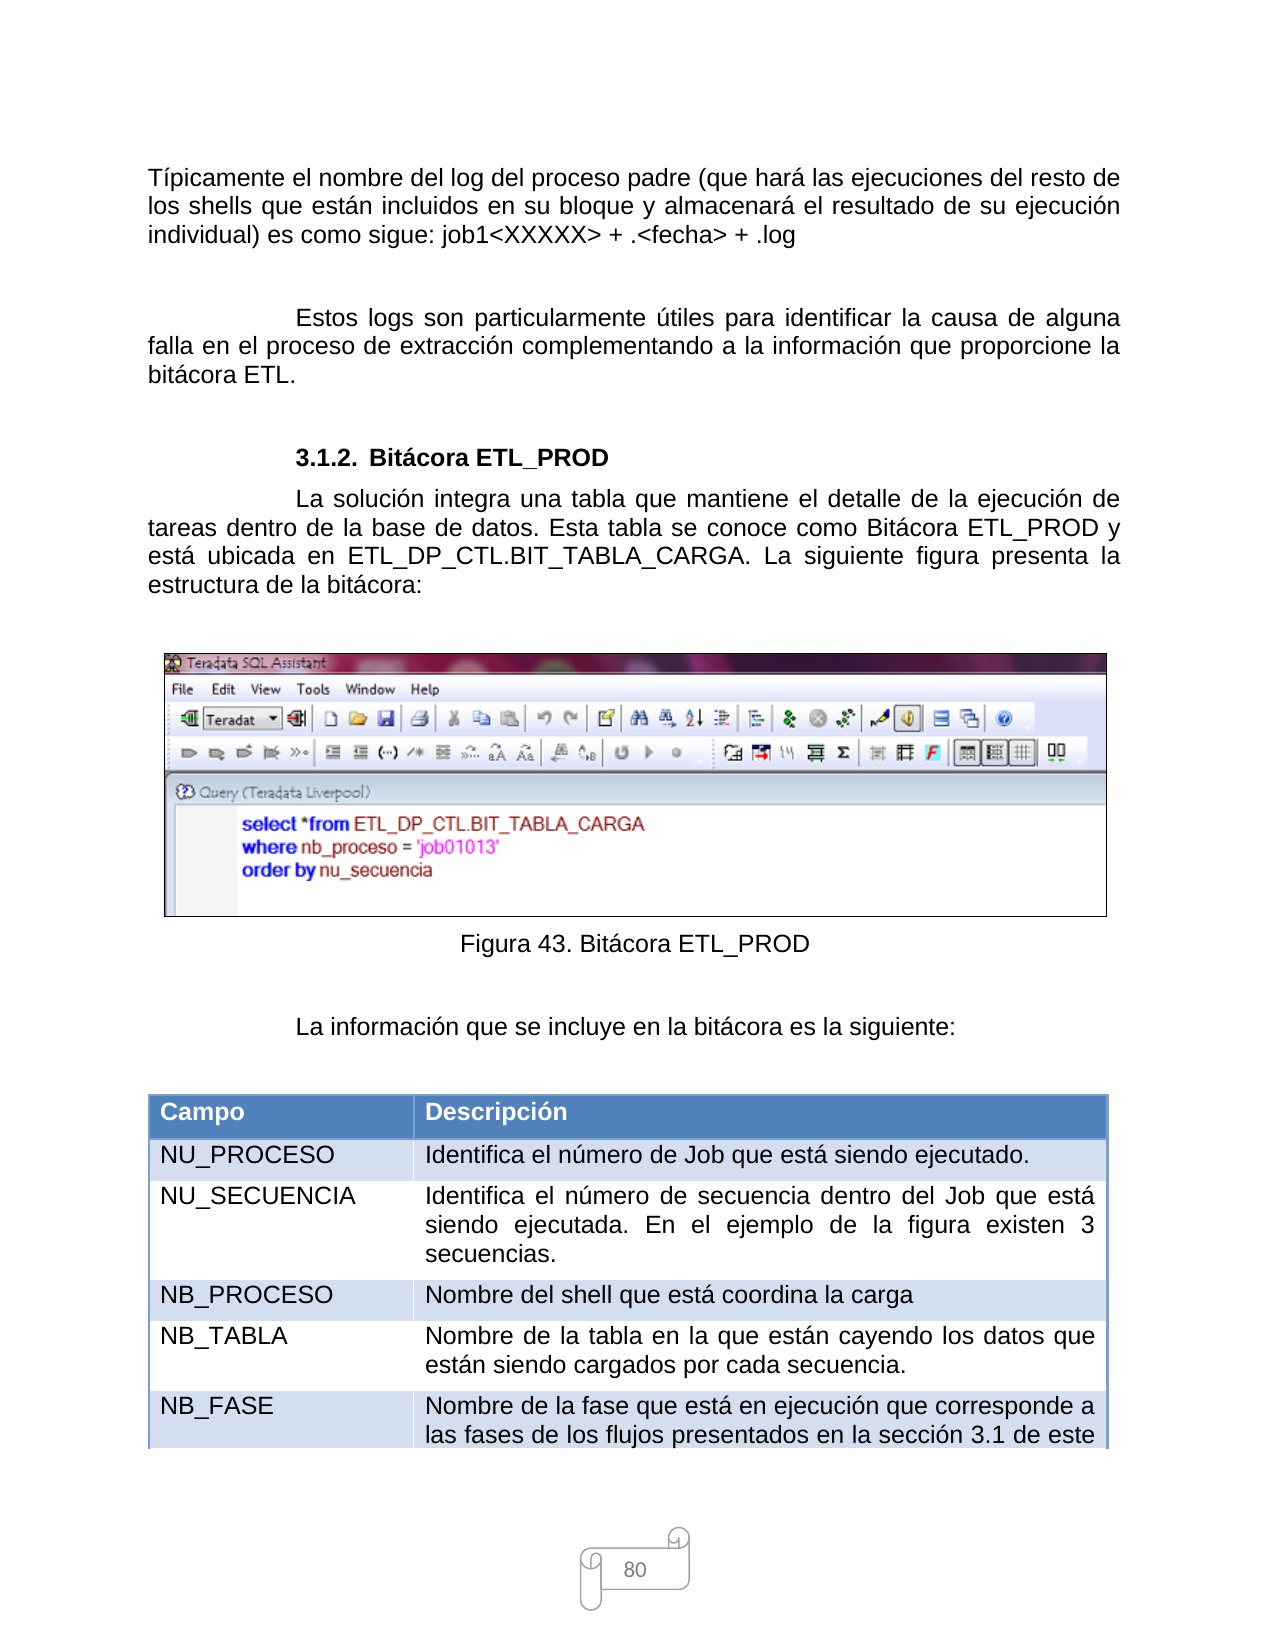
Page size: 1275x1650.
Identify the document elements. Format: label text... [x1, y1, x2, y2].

text Estos logs son particularmente útiles para identificar la causa de alguna falla en el proceso de extracción complementando a la información que proporcione la bitácora ETL. [148, 302, 1122, 389]
table_cell Identifica el número de secuencia dentro del Job que está siendo ejecutada. En el ejemplo de la figura existen 3 secuencias. [414, 1181, 1106, 1280]
table_cell Nombre del shell que está coordina la carga [414, 1280, 1106, 1321]
text Figura 43. Bitácora ETL_PROD [148, 929, 1122, 958]
table_cell NB_PROCESO [150, 1280, 413, 1321]
table_header Descripción [415, 1096, 1106, 1138]
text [148, 162, 1122, 249]
table_cell Nombre de la tabla en la que están cayendo los datos que están siendo cargados por cada secuencia. [414, 1321, 1106, 1391]
text La información que se incluye en la bitácora es la siguiente: [148, 1012, 1122, 1041]
table_cell NB_FASE [150, 1391, 413, 1448]
text La solución integra una tabla que mantiene el detalle de la ejecución de tareas dentro de la base de datos. Esta tabla se conoce como Bitácora ETL_PROD y está ubicada en ETL_DP_CTL.BIT_TABLA_CARGA. La siguiente figura presenta la estructura de la bitácora: [148, 484, 1122, 599]
table_cell NB_TABLA [150, 1321, 413, 1391]
subtitle Bitácora ETL_PROD [148, 442, 1122, 471]
table_cell NU_PROCESO [150, 1140, 413, 1181]
table_cell NU_SECUENCIA [150, 1181, 413, 1280]
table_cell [414, 1391, 1106, 1448]
table_header Campo [150, 1096, 413, 1138]
table_cell Identifica el número de Job que está siendo ejecutado. [414, 1140, 1106, 1181]
picture [165, 654, 1106, 916]
